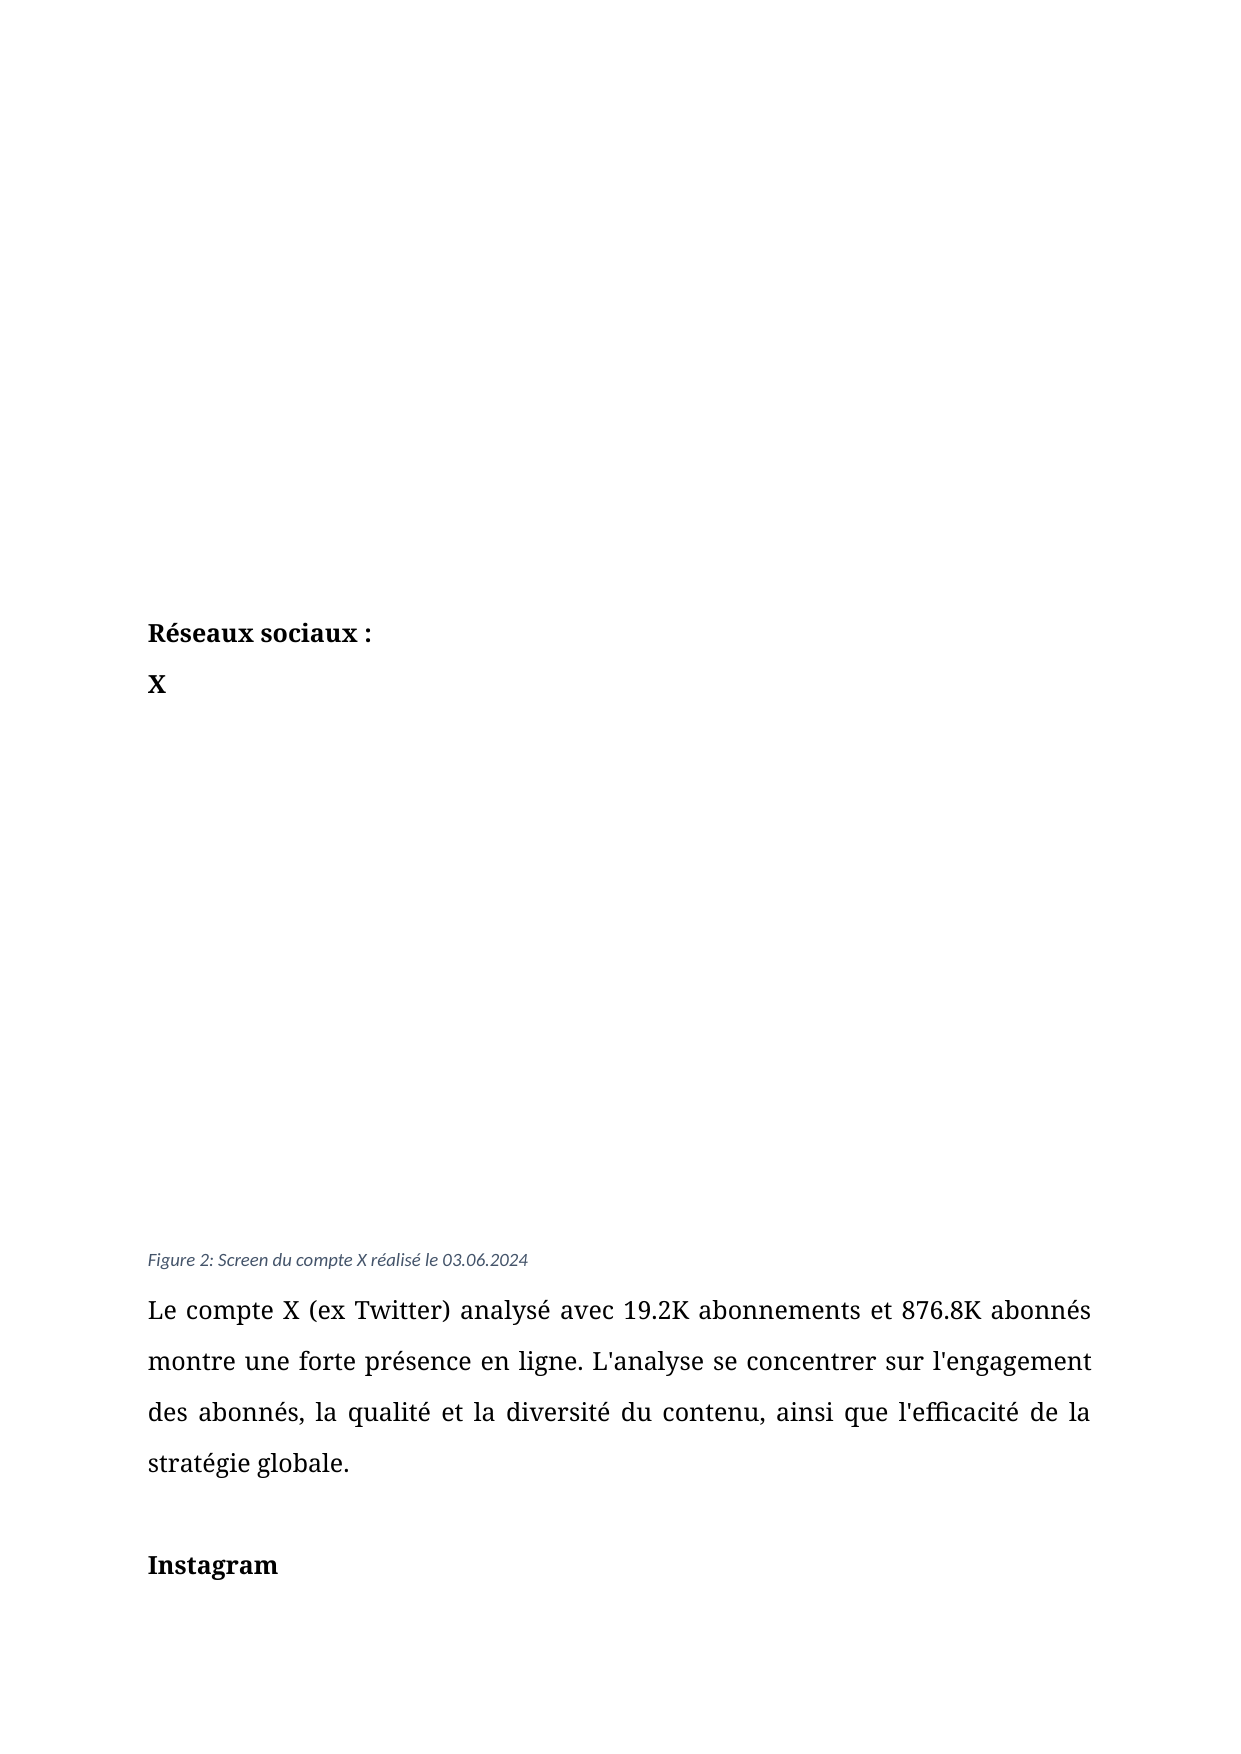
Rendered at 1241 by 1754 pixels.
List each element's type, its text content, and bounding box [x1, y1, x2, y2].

text Instagram [148, 1547, 1093, 1582]
text Figure 2: Screen du compte X réalisé le 03.06.2024 [148, 1248, 1093, 1271]
text Réseaux sociaux : [148, 616, 1093, 650]
text X [148, 667, 1093, 701]
text Le compte X (ex Twitter) analysé avec 19.2K abonnements et 876.8K abonnés montre une forte présence en ligne. L'analyse se concentrer sur l'engagement des abonnés, la qualité et la diversité du contenu, ainsi que l'efficacité de la stratégie globale. [148, 1292, 1093, 1479]
